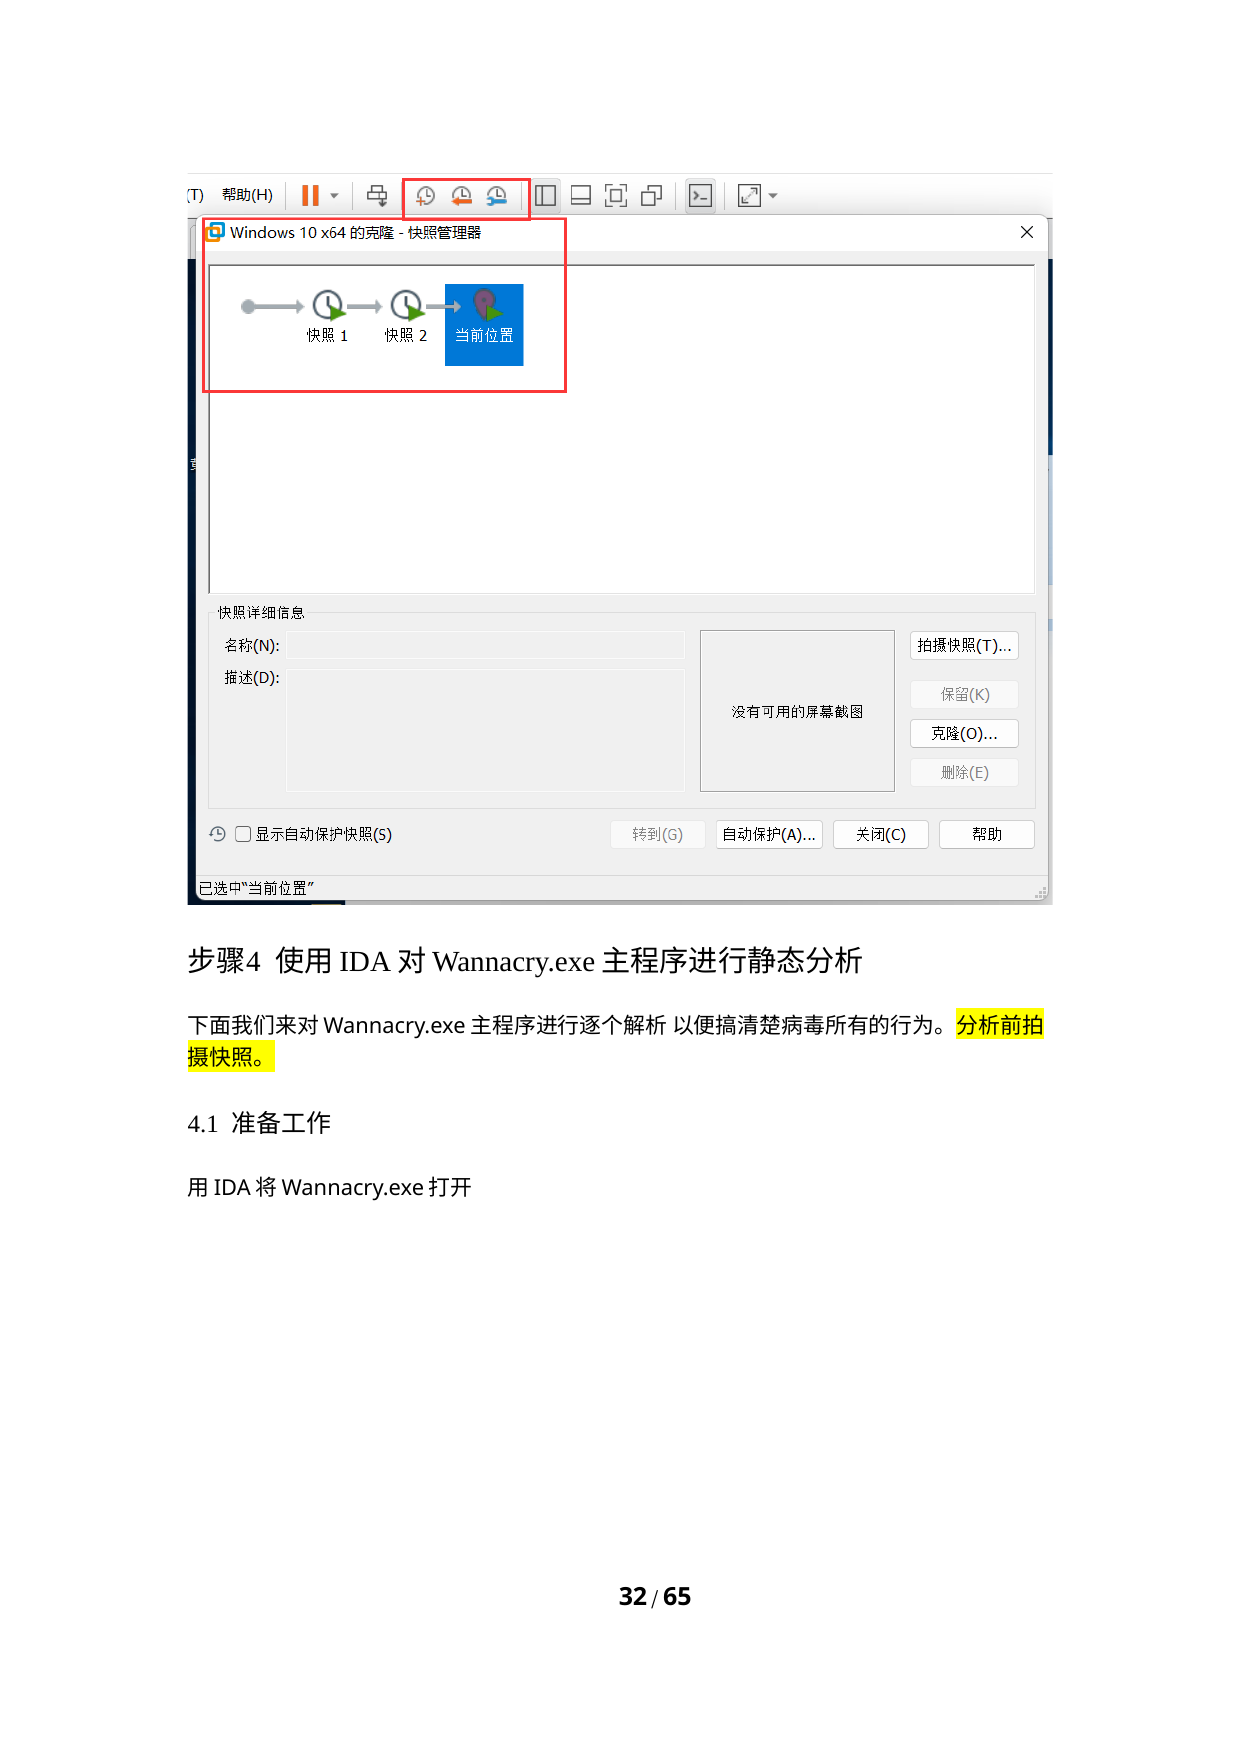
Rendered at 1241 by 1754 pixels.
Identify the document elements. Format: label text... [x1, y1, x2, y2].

subtitle 准备工作 [187, 1089, 1053, 1154]
picture [187, 168, 1053, 905]
text 用IDA将Wannacry.exe打开 [187, 1170, 1053, 1202]
text 下面我们来对Wannacry.exe主程序进行逐个解析 以便搞清楚病毒所有的行为。分析前拍摄快照。 [187, 1007, 1053, 1072]
subtitle 使用IDA对Wannacry.exe主程序进行静态分析 [187, 926, 1053, 991]
